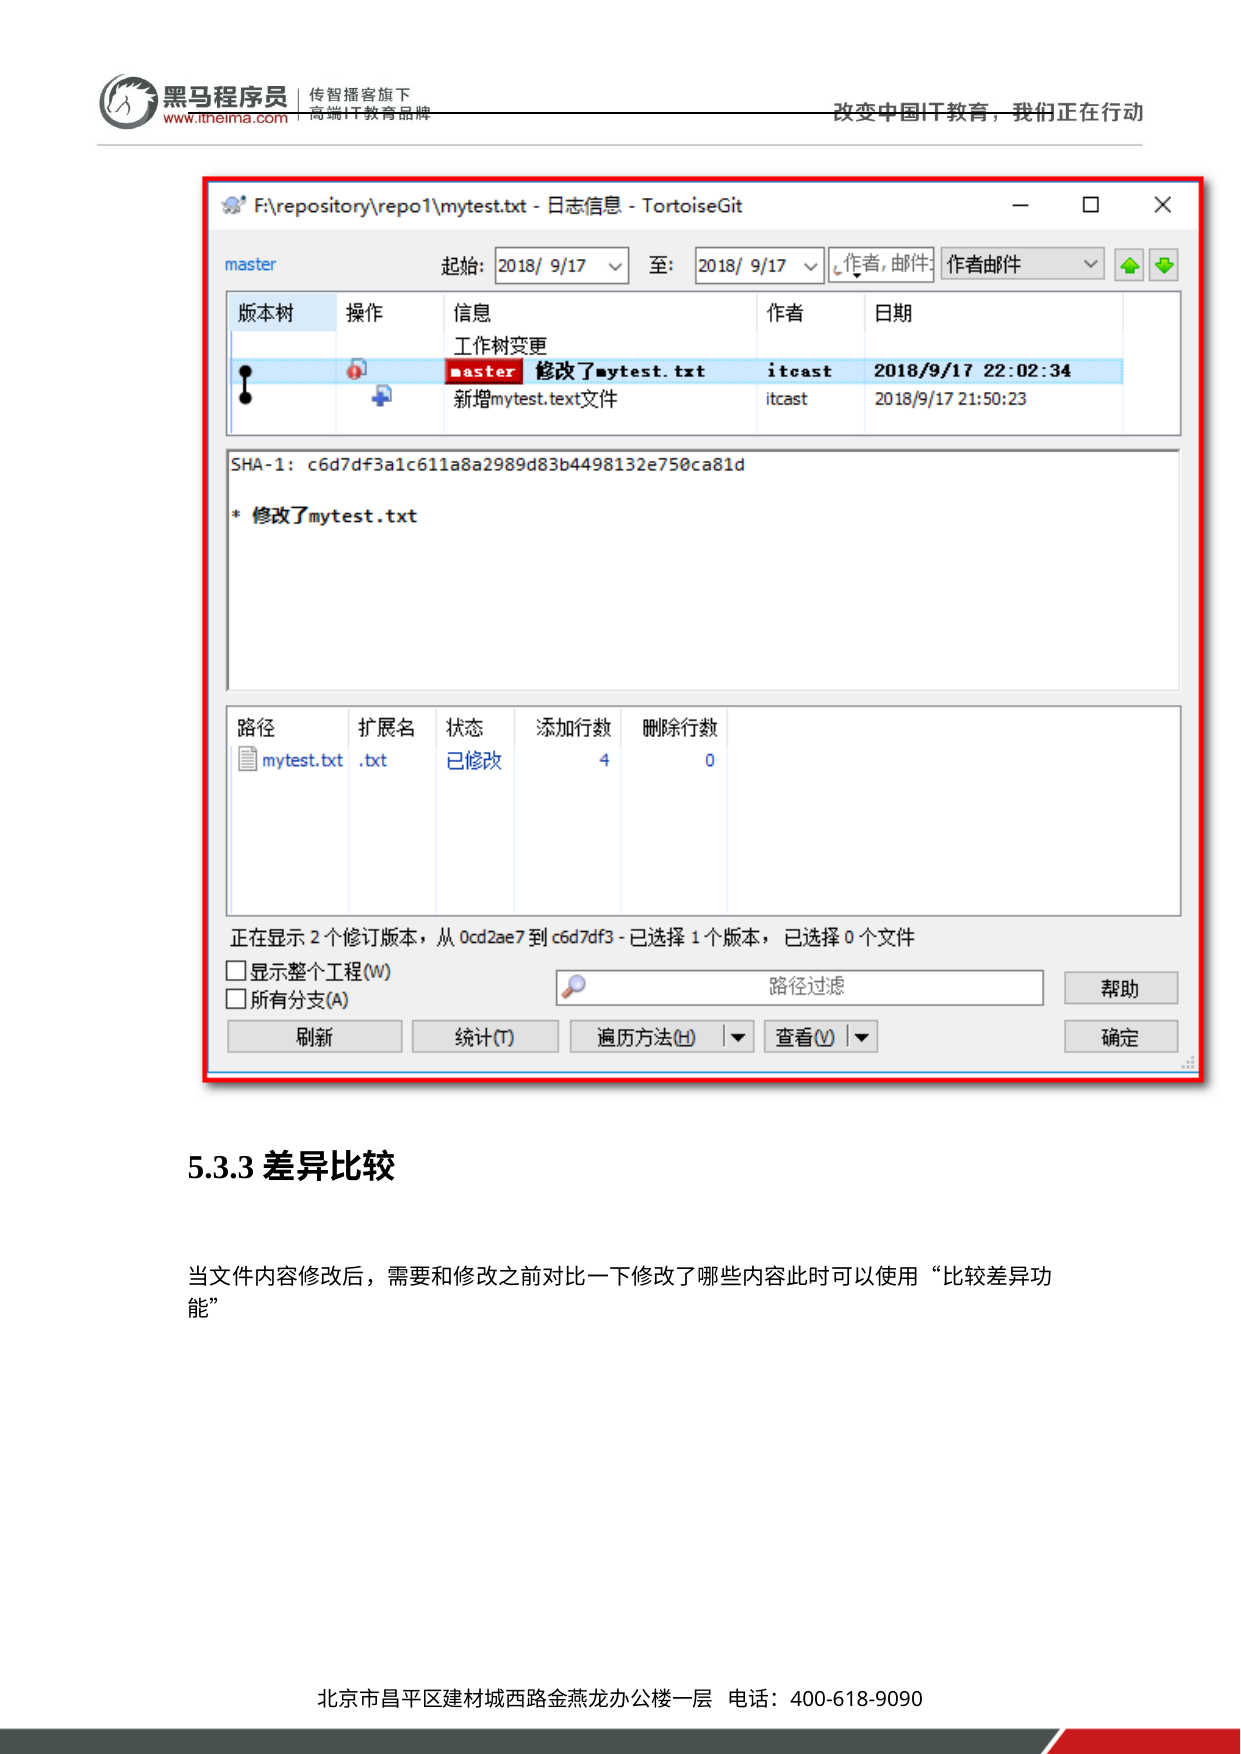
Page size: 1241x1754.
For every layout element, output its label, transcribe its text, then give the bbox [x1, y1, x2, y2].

subtitle 差异比较 [187, 1132, 1053, 1197]
picture [187, 162, 1221, 1100]
picture [0, 3, 1241, 153]
picture [0, 1669, 1241, 1754]
text 当文件内容修改后，需要和修改之前对比一下修改了哪些内容此时可以使用“比较差异功能” [187, 1258, 1053, 1323]
